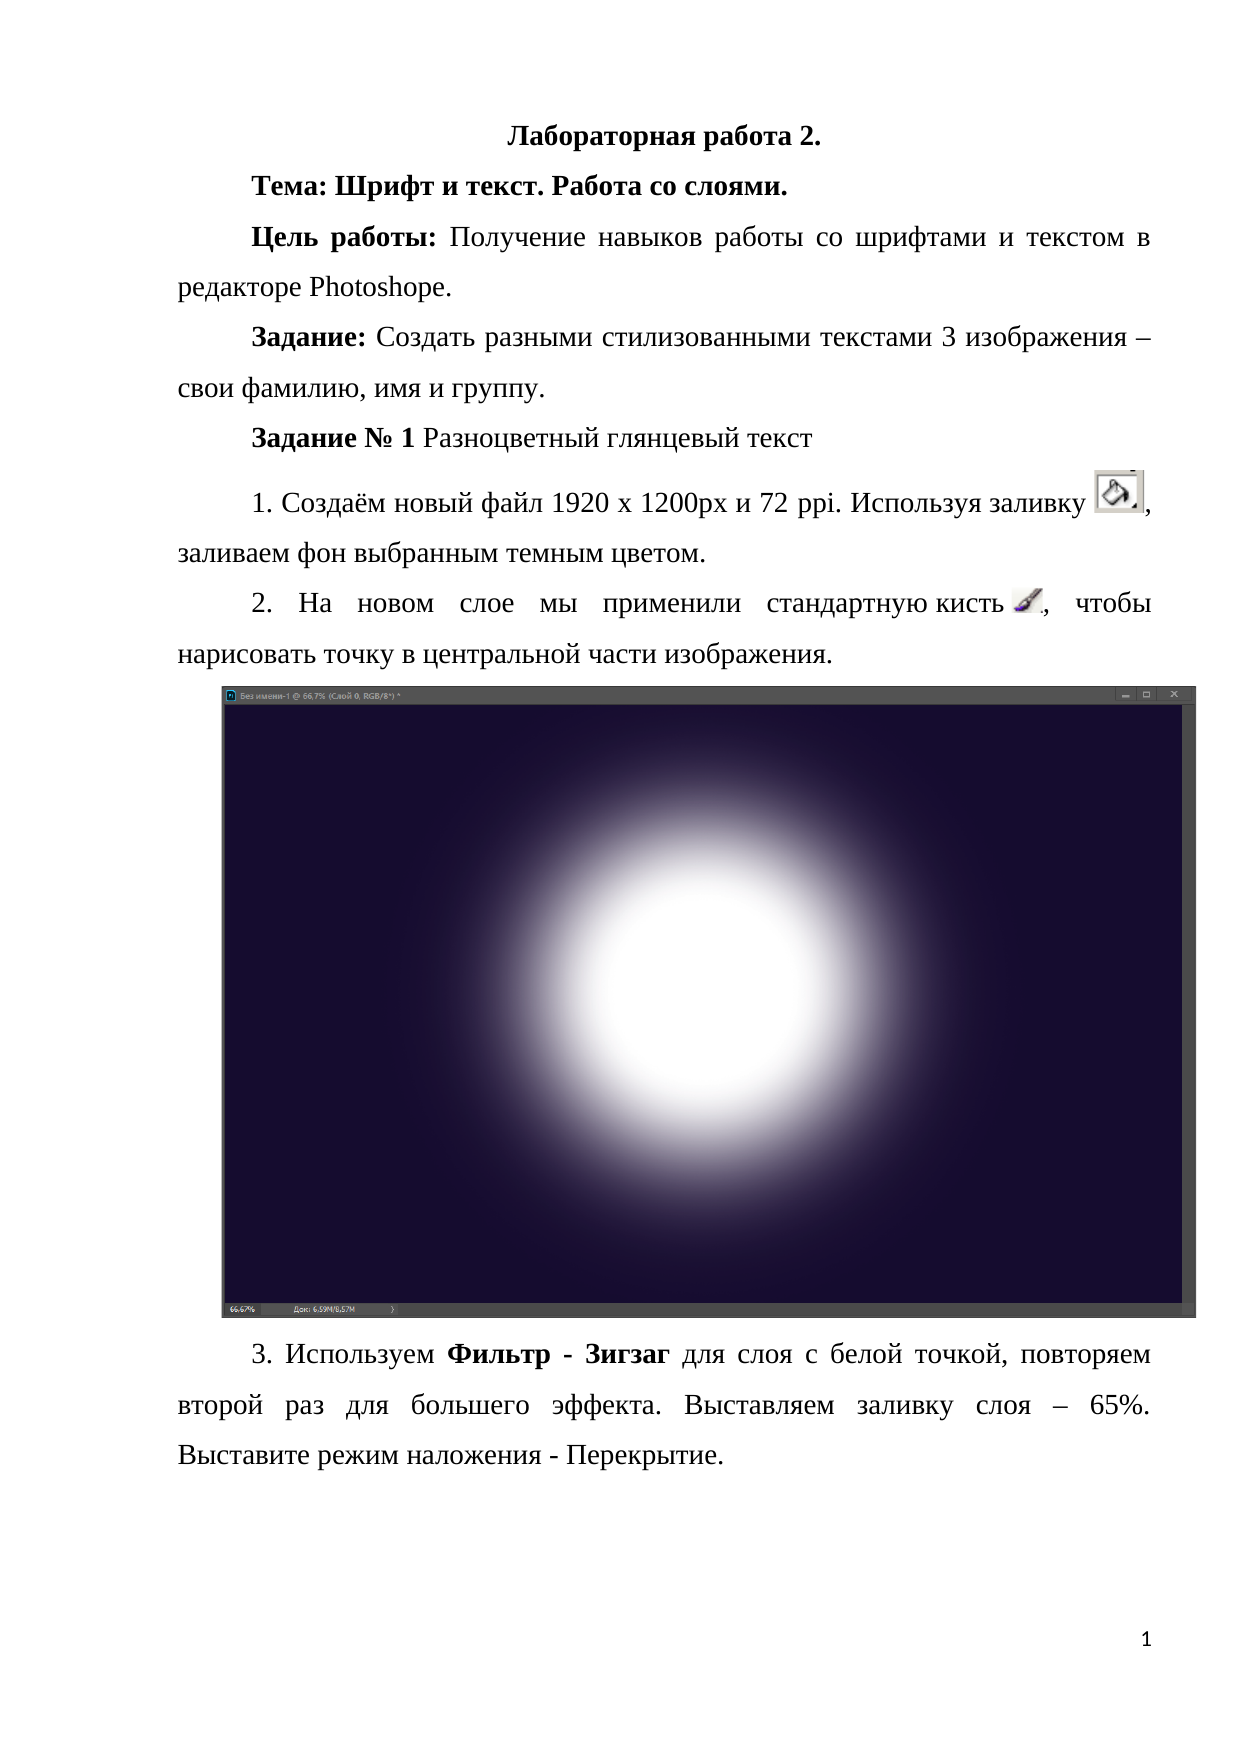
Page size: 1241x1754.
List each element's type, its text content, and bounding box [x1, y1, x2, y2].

picture [1011, 587, 1043, 613]
text 2. На новом слое мы применили стандартную кисть , чтобы нарисовать точку в центральной части изображения. [177, 586, 1152, 669]
text Задание № 1 Разноцветный глянцевый текст [177, 420, 1152, 453]
text Лабораторная работа 2. [177, 118, 1152, 152]
text 3. Используем Фильтр - Зигзаг для слоя с белой точкой, повторяем второй раз для большего эффекта. Выставляем заливку слоя – 65%. Выставите режим наложения - Перекрытие. [177, 1336, 1152, 1471]
text Тема: Шрифт и текст. Работа со слоями. [177, 168, 1152, 202]
text Цель работы: Получение навыков работы со шрифтами и текстом в редакторе Photoshope. [177, 219, 1152, 303]
text Задание: Создать разными стилизованными текстами 3 изображения – свои фамилию, имя и группу. [177, 319, 1152, 403]
picture [1094, 470, 1145, 513]
text 1. Создаём новый файл 1920 х 1200px и 72 ppi. Используя заливку , заливаем фон выбранным темным цветом. [177, 470, 1152, 569]
